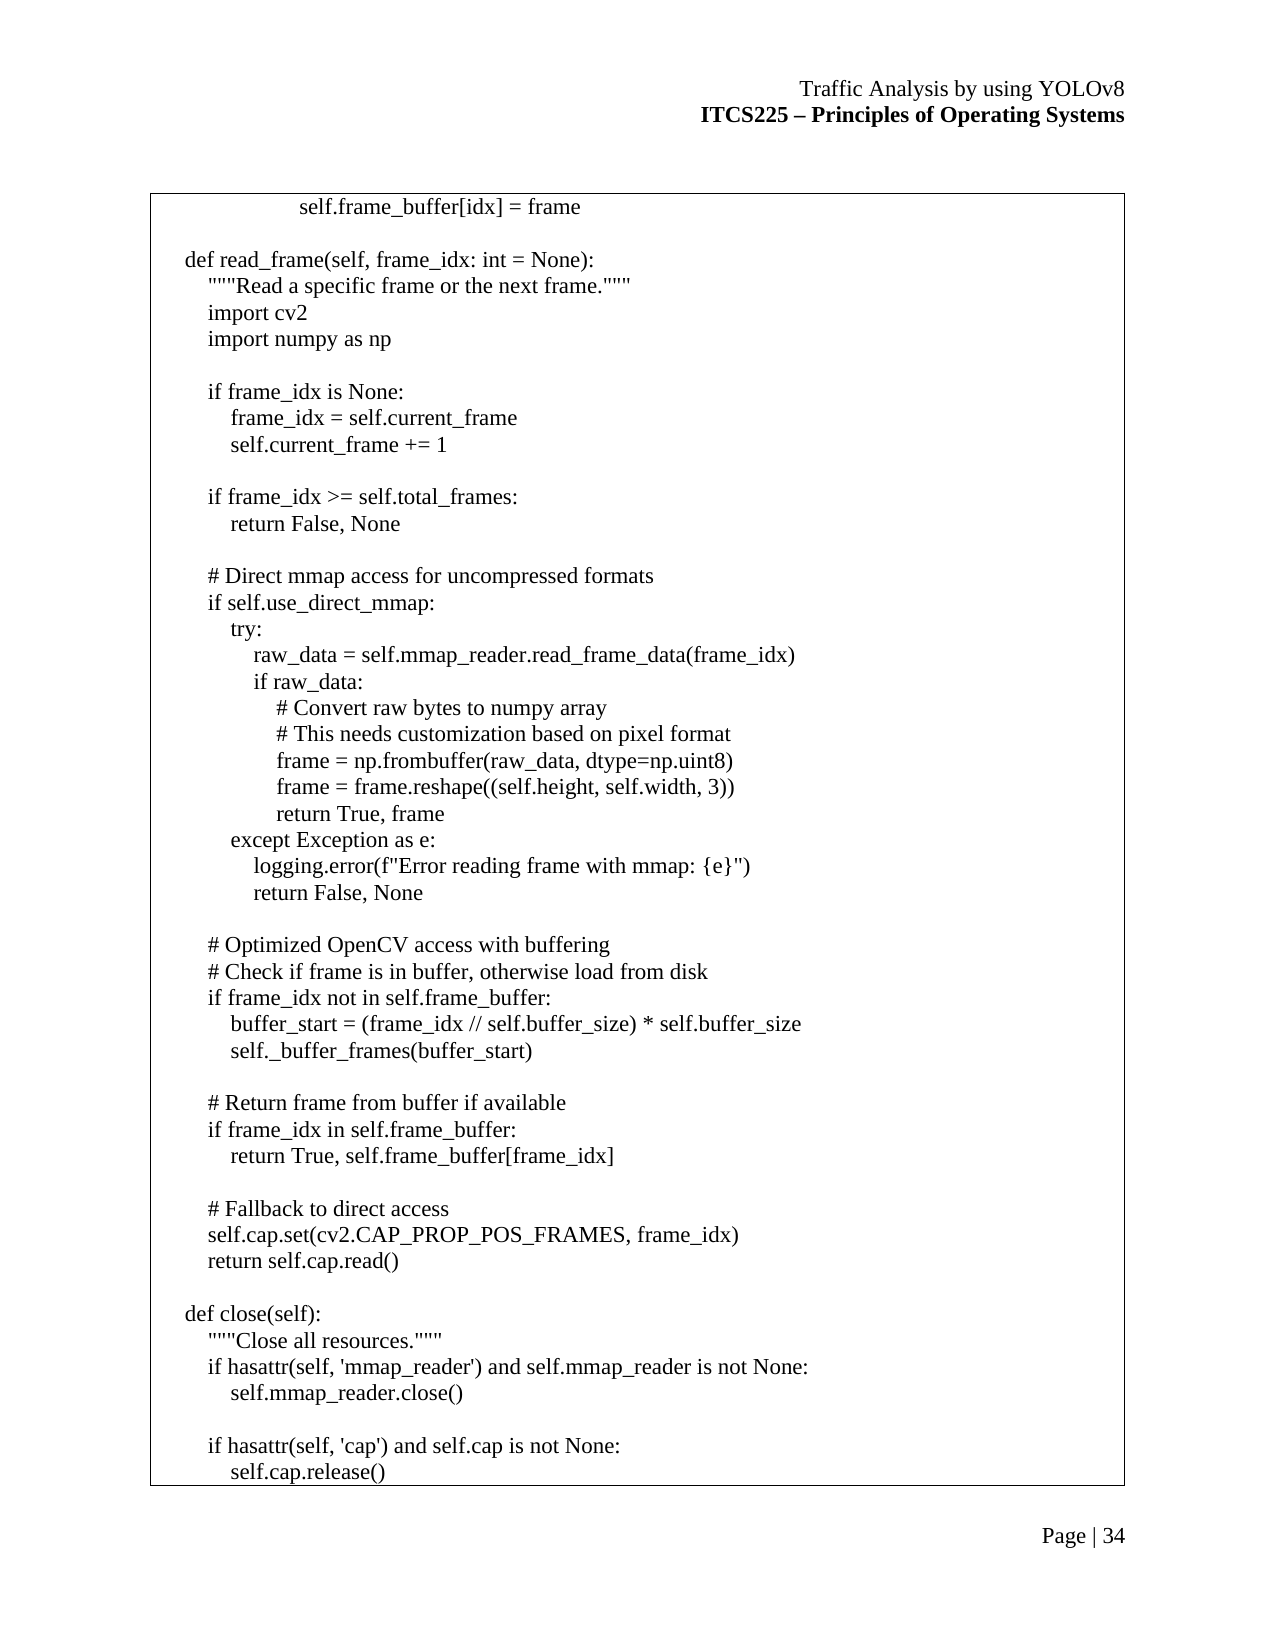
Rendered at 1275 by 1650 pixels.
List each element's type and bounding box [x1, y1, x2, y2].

table_header [151, 194, 1124, 1485]
